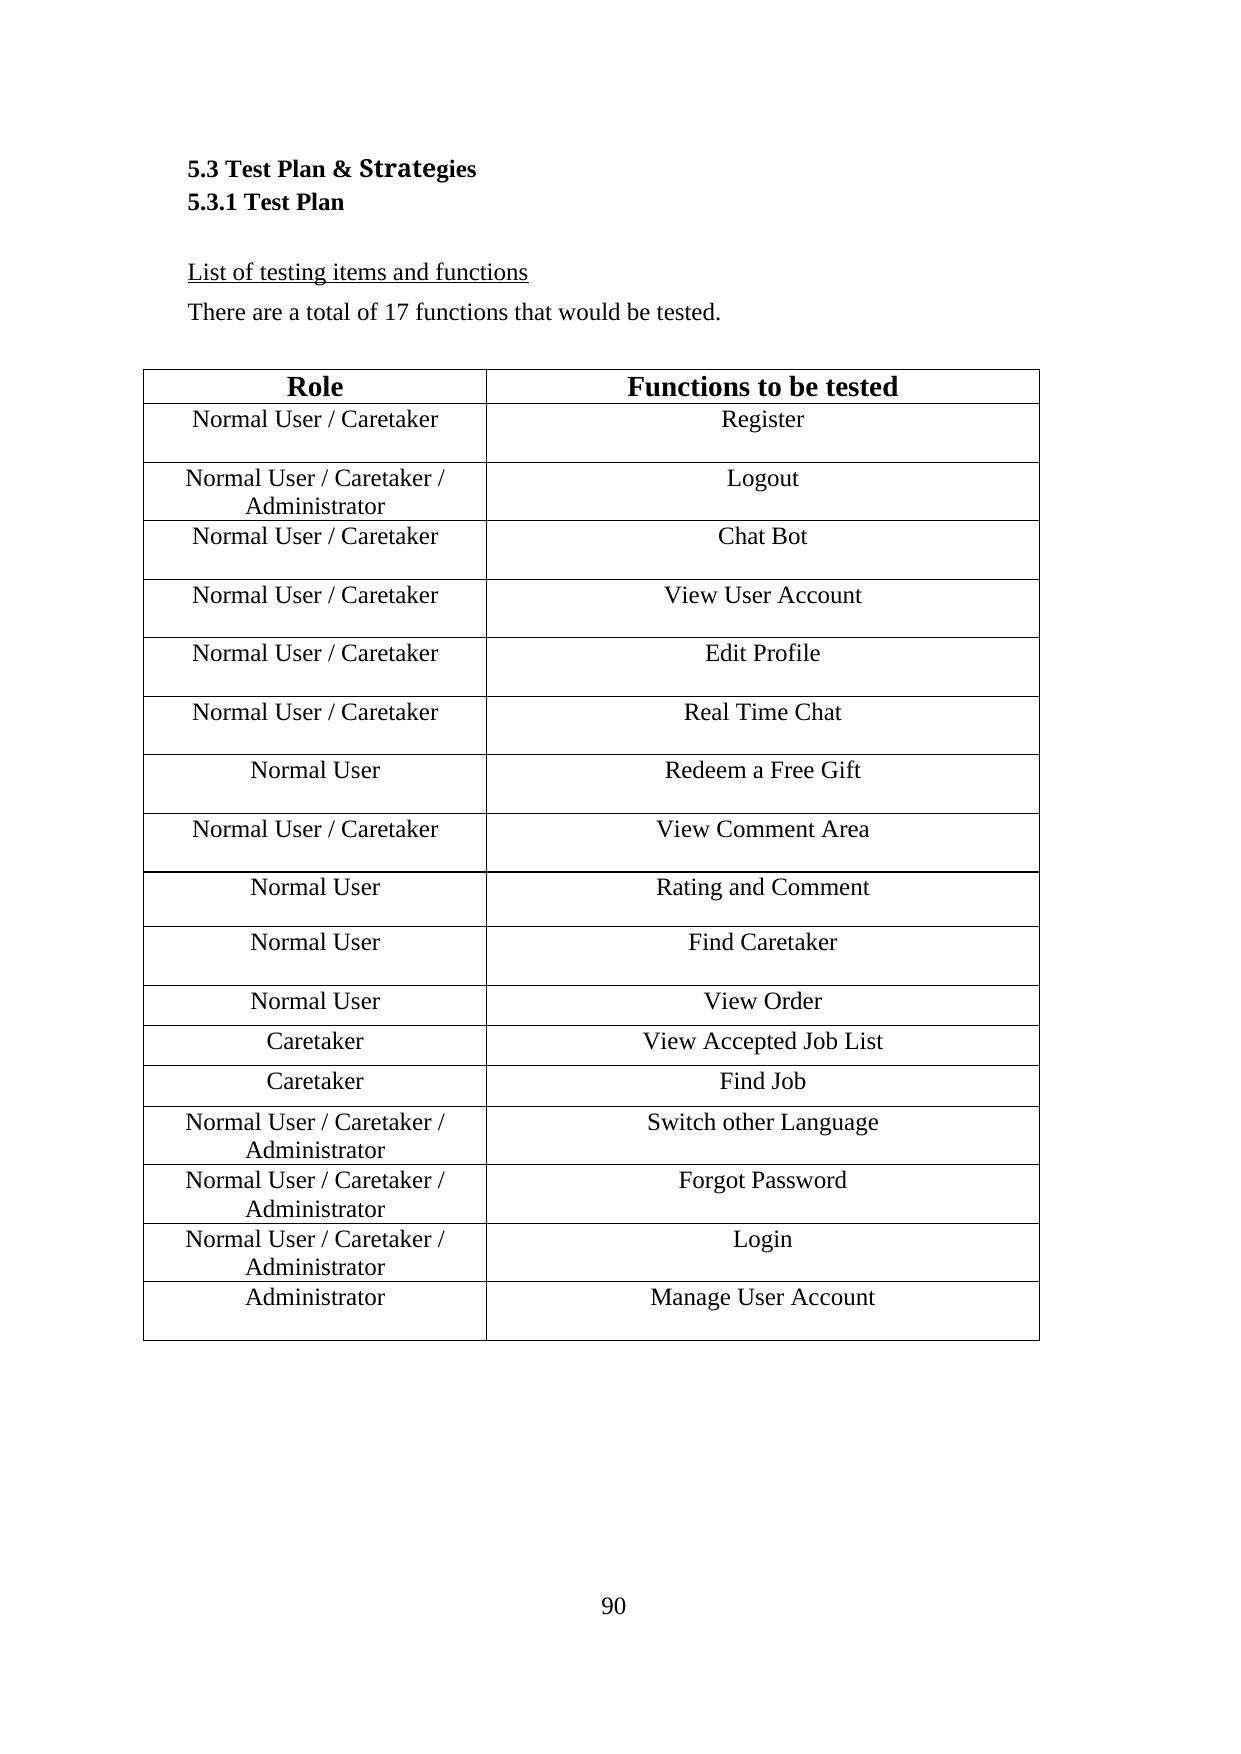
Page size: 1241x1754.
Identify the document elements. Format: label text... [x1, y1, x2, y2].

table_cell Normal User [144, 873, 486, 926]
table_cell Normal User / Caretaker / Administrator [144, 1224, 486, 1281]
table_cell Normal User / Caretaker / Administrator [144, 1165, 486, 1223]
table_cell View Accepted Job List [487, 1026, 1039, 1065]
table_cell Normal User / Caretaker [144, 521, 486, 579]
table_cell Normal User [144, 755, 486, 813]
table_cell Normal User / Caretaker [144, 697, 486, 754]
table_cell Logout [487, 463, 1039, 520]
table_cell Find Job [487, 1066, 1039, 1106]
table_cell Real Time Chat [487, 697, 1039, 754]
table_header Role [144, 370, 486, 403]
table_cell Normal User [144, 927, 486, 985]
table_cell View Comment Area [487, 814, 1039, 871]
table_cell Manage User Account [487, 1282, 1039, 1340]
subtitle 5.3.1 Test Plan [112, 187, 1159, 215]
table_cell Register [487, 404, 1039, 462]
table_header Functions to be tested [487, 370, 1039, 403]
table_cell Switch other Language [487, 1107, 1039, 1164]
text There are a total of 17 functions that would be tested. [187, 297, 1059, 326]
table_cell Normal User / Caretaker [144, 638, 486, 696]
subtitle 5.3 Test Plan & Strategies [112, 150, 1159, 184]
table_cell Rating and Comment [487, 873, 1039, 926]
table_cell Chat Bot [487, 521, 1039, 579]
table_cell Forgot Password [487, 1165, 1039, 1223]
table_cell Normal User [144, 986, 486, 1025]
table_cell Caretaker [144, 1066, 486, 1106]
table_cell Redeem a Free Gift [487, 755, 1039, 813]
table_cell Login [487, 1224, 1039, 1281]
table_cell Normal User / Caretaker [144, 404, 486, 462]
table_cell View User Account [487, 580, 1039, 637]
table_cell View Order [487, 986, 1039, 1025]
table_cell Administrator [144, 1282, 486, 1340]
table_cell Find Caretaker [487, 927, 1039, 985]
table_cell Edit Profile [487, 638, 1039, 696]
table_cell Normal User / Caretaker [144, 580, 486, 637]
table_cell Normal User / Caretaker [144, 814, 486, 871]
table_cell Normal User / Caretaker / Administrator [144, 1107, 486, 1164]
text List of testing items and functions [187, 257, 1059, 285]
table_cell Caretaker [144, 1026, 486, 1065]
table_cell Normal User / Caretaker / Administrator [144, 463, 486, 520]
